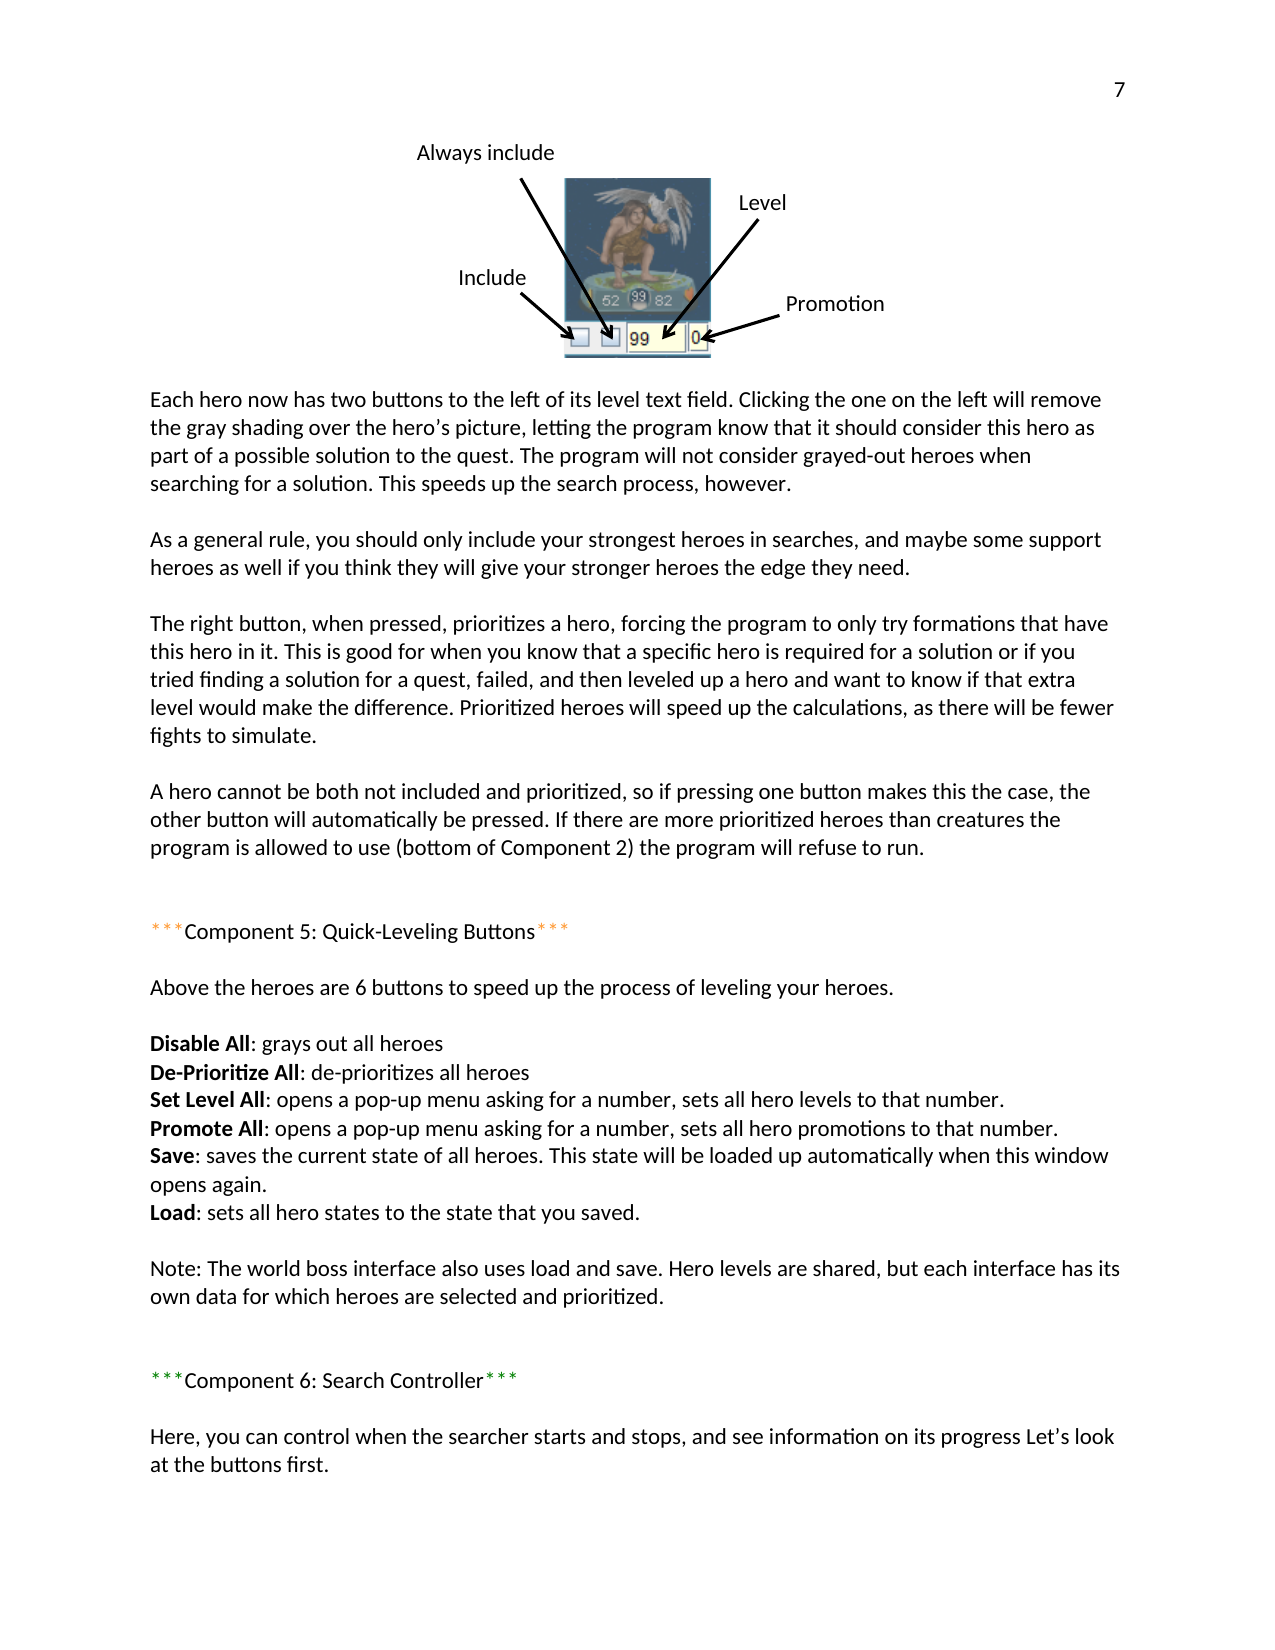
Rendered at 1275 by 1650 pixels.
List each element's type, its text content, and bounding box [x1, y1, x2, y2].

text Set Level All: opens a pop-up menu asking for a number, sets all hero levels to that number. [150, 1086, 1125, 1114]
text Load: sets all hero states to the state that you saved. [150, 1198, 1125, 1226]
text ***Component 5: Quick-Leveling Buttons*** [150, 917, 1125, 946]
text Disable All: grays out all heroes [150, 1029, 1125, 1058]
picture [563, 178, 712, 358]
text ***Component 6: Search Controller*** [150, 1366, 1125, 1394]
text Promote All: opens a pop-up menu asking for a number, sets all hero promotions to that number. [150, 1114, 1125, 1142]
text Each hero now has two buttons to the left of its level text field. Clicking the one on the left will remove the gray shading over the hero’s picture, letting the program know that it should consider this hero as part of a possible solution to the quest. The program will not consider grayed-out heroes when searching for a solution. This speeds up the search process, however. [150, 385, 1125, 497]
text Above the heroes are 6 buttons to speed up the process of leveling your heroes. [150, 973, 1125, 1002]
text De-Prioritize All: de-prioritizes all heroes [150, 1058, 1125, 1086]
text Note: The world boss interface also uses load and save. Hero levels are shared, but each interface has its own data for which heroes are selected and prioritized. [150, 1254, 1125, 1310]
text Here, you can control when the searcher starts and stops, and see information on its progress Let’s look at the buttons first. [150, 1422, 1125, 1478]
text The right button, when pressed, prioritizes a hero, forcing the program to only try formations that have this hero in it. This is good for when you know that a specific hero is required for a solution or if you tried finding a solution for a quest, failed, and then leveled up a hero and want to know if that extra level would make the difference. Prioritized heroes will speed up the calculations, as there will be fewer fights to simulate. [150, 609, 1125, 749]
text As a general rule, you should only include your strongest heroes in searches, and maybe some support heroes as well if you think they will give your stronger heroes the edge they need. [150, 525, 1125, 581]
text A hero cannot be both not included and prioritized, so if pressing one button makes this the case, the other button will automatically be pressed. If there are more prioritized heroes than creatures the program is allowed to use (bottom of Component 2) the program will refuse to run. [150, 777, 1125, 861]
text Save: saves the current state of all heroes. This state will be loaded up automatically when this window opens again. [150, 1142, 1125, 1198]
